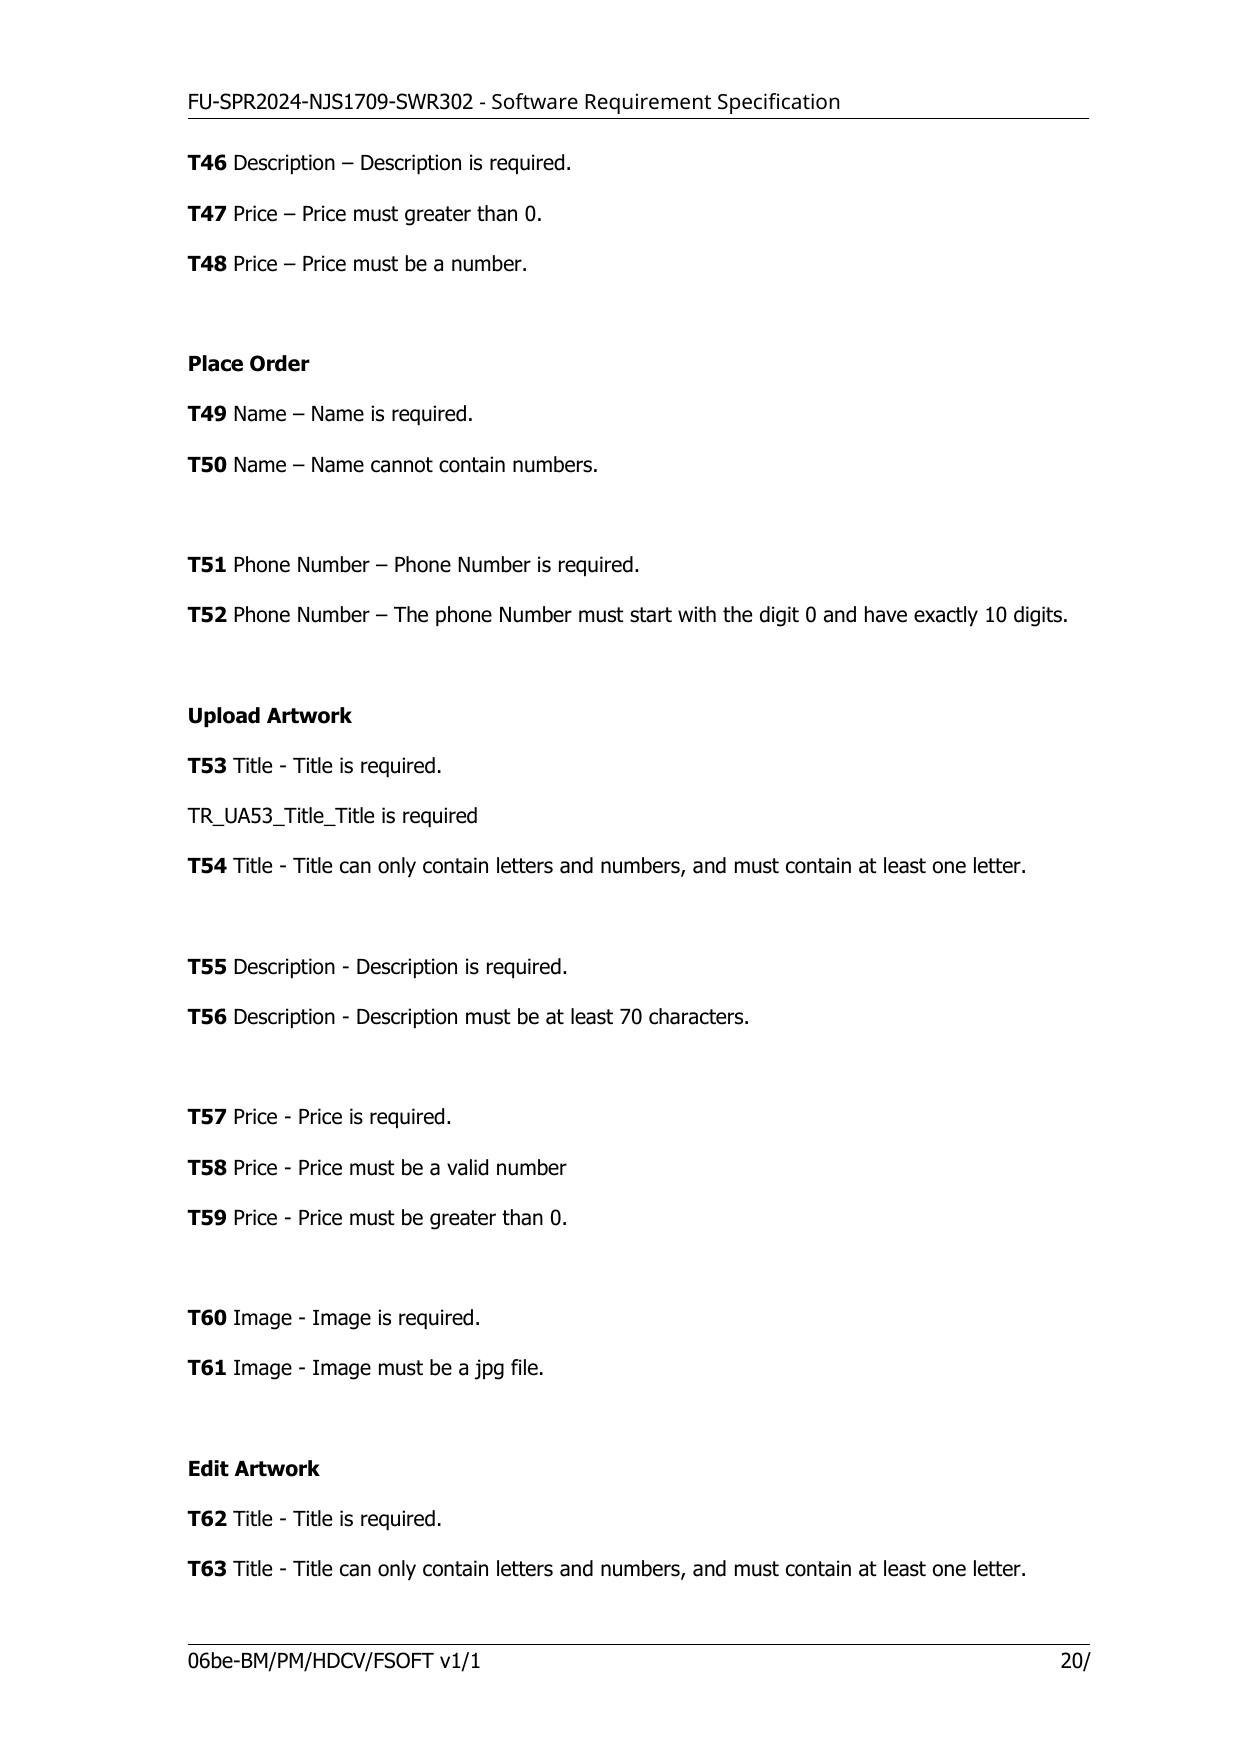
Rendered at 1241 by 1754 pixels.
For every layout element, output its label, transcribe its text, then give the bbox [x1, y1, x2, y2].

text T55 Description - Description is required. [188, 953, 1090, 978]
text Upload Artwork [188, 702, 1090, 727]
text T48 Price – Price must be a number. [188, 250, 1090, 276]
text T61 Image - Image must be a jpg file. [188, 1355, 1090, 1380]
text T57 Price - Price is required. [188, 1104, 1090, 1129]
text T52 Phone Number – The phone Number must start with the digit 0 and have exactly 10 digits. [188, 602, 1090, 627]
text T49 Name – Name is required. [188, 401, 1090, 426]
text Place Order [188, 351, 1090, 376]
text T54 Title - Title can only contain letters and numbers, and must contain at least one letter. [188, 853, 1090, 878]
text TR_UA53_Title_Title is required [188, 803, 1090, 828]
text T51 Phone Number – Phone Number is required. [188, 552, 1090, 577]
text T63 Title - Title can only contain letters and numbers, and must contain at least one letter. [188, 1556, 1090, 1581]
text Edit Artwork [188, 1455, 1090, 1481]
text T53 Title - Title is required. [188, 752, 1090, 778]
text T58 Price - Price must be a valid number [188, 1154, 1090, 1179]
text T56 Description - Description must be at least 70 characters. [188, 1003, 1090, 1029]
text T59 Price - Price must be greater than 0. [188, 1204, 1090, 1229]
text T47 Price – Price must greater than 0. [188, 200, 1090, 225]
text T62 Title - Title is required. [188, 1506, 1090, 1531]
text T46 Description – Description is required. [188, 150, 1090, 175]
text T60 Image - Image is required. [188, 1305, 1090, 1330]
text T50 Name – Name cannot contain numbers. [188, 451, 1090, 476]
